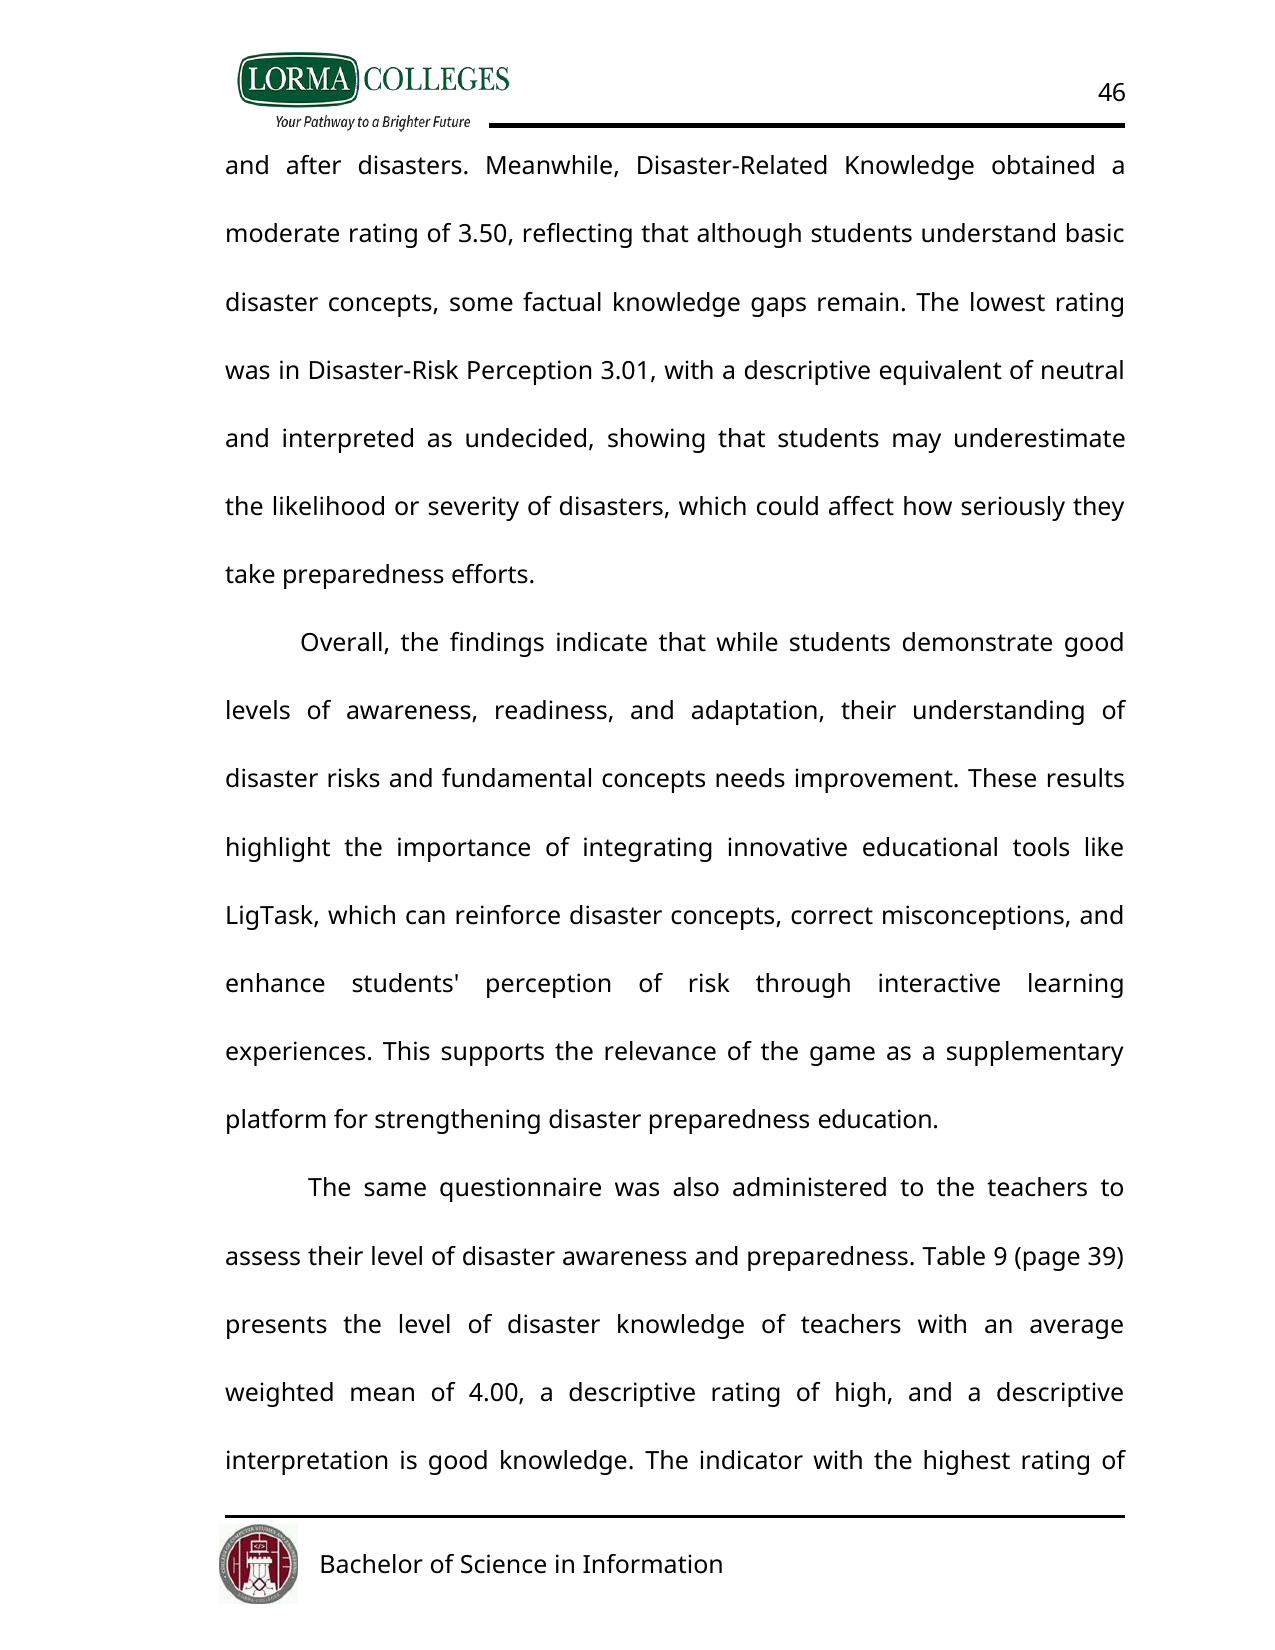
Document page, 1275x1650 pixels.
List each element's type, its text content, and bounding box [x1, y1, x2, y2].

text and after disasters. Meanwhile, Disaster-Related Knowledge obtained a moderate rating of 3.50, reflecting that although students understand basic disaster concepts, some factual knowledge gaps remain. The lowest rating was in Disaster-Risk Perception 3.01, with a descriptive equivalent of neutral and interpreted as undecided, showing that students may underestimate the likelihood or severity of disasters, which could affect how seriously they take preparedness efforts. [225, 148, 1126, 591]
picture [219, 1524, 298, 1604]
text Overall, the findings indicate that while students demonstrate good levels of awareness, readiness, and adaptation, their understanding of disaster risks and fundamental concepts needs improvement. These results highlight the importance of integrating innovative educational tools like LigTask, which can reinforce disaster concepts, correct misconceptions, and enhance students' perception of risk through interactive learning experiences. This supports the relevance of the game as a supplementary platform for strengthening disaster preparedness education. [225, 625, 1125, 1136]
picture [225, 41, 521, 148]
